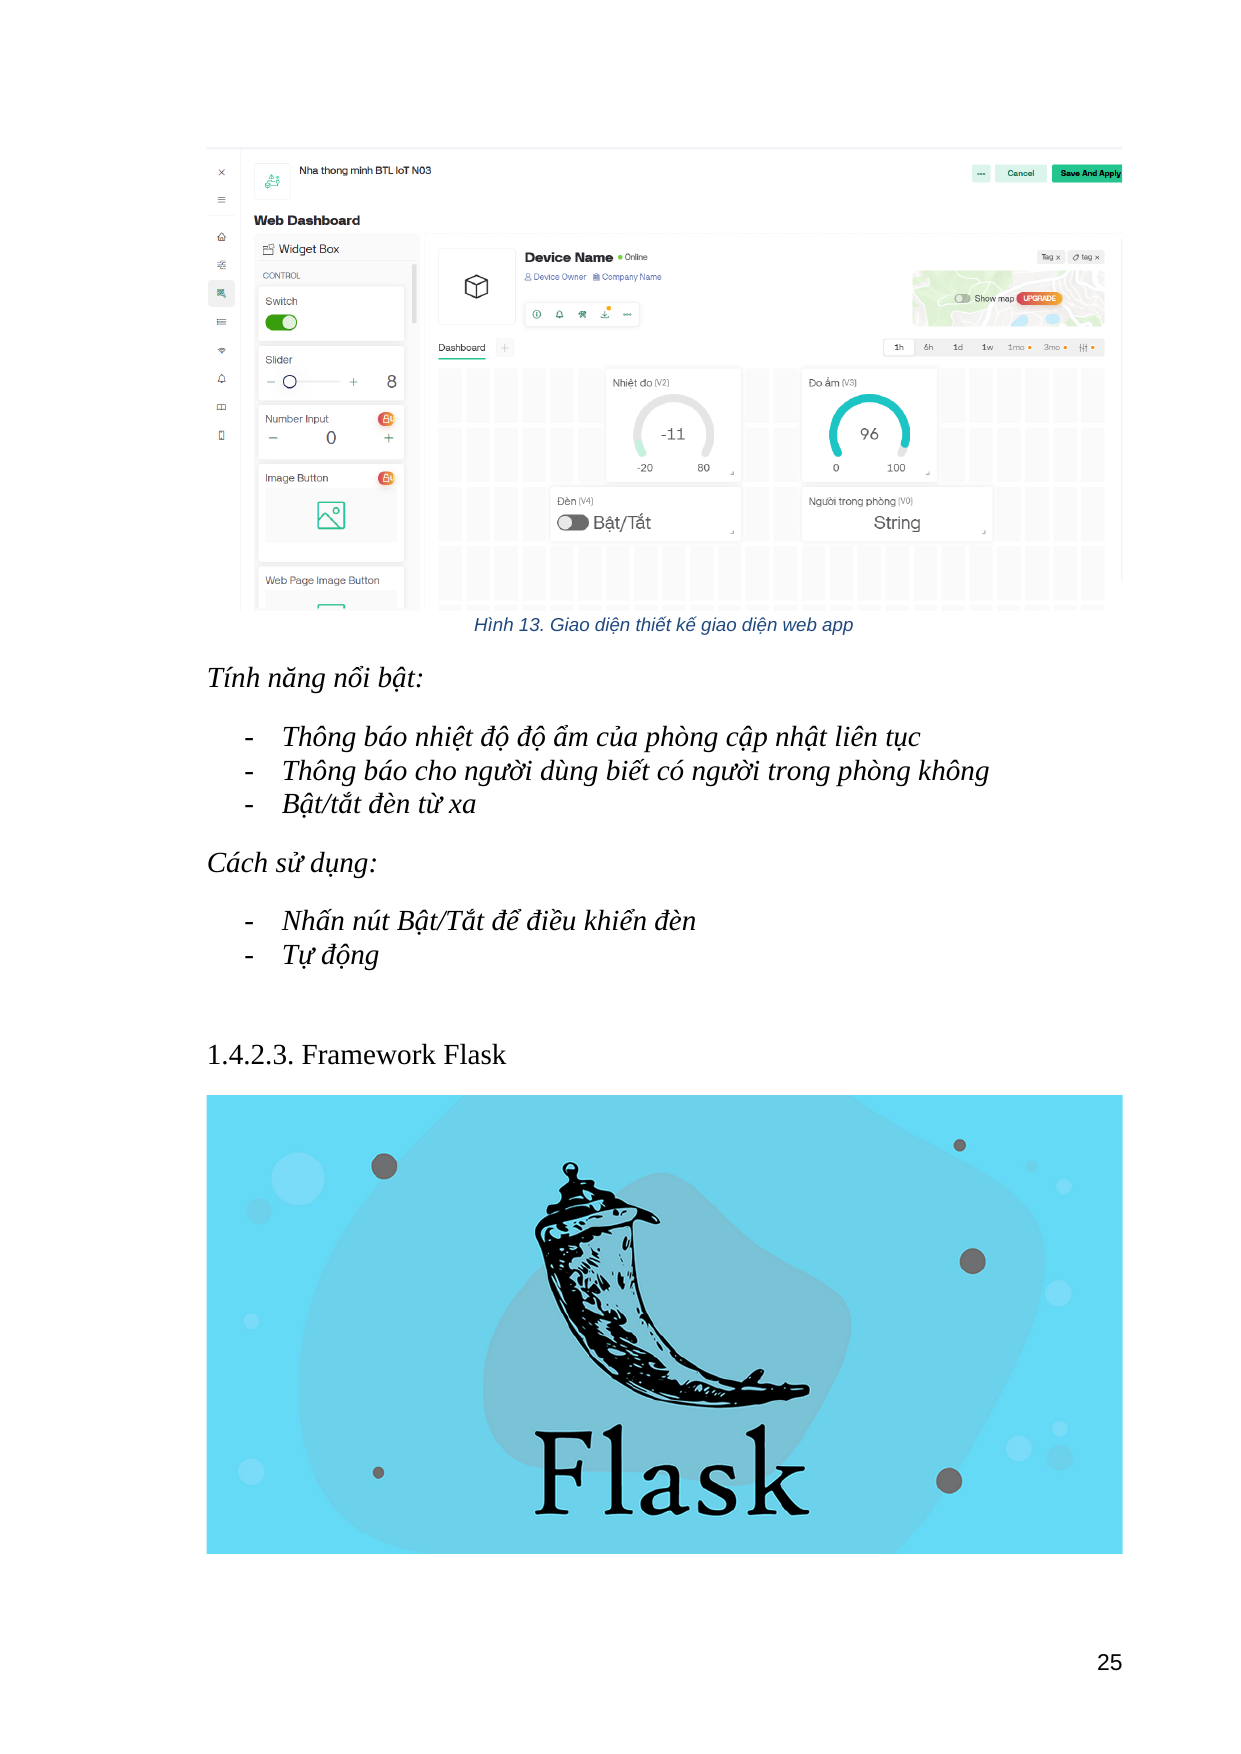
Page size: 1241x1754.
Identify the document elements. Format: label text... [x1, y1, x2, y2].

list Bật/tắt đèn từ xa [244, 786, 1122, 820]
list Thông báo nhiệt độ độ ẩm của phòng cập nhật liên tục [244, 719, 1122, 753]
text Cách sử dụng: [207, 845, 1122, 878]
list Nhấn nút Bật/Tắt để điều khiển đèn [244, 903, 1122, 937]
picture [206, 1095, 1123, 1554]
subtitle 1.4.2.3. Framework Flask [207, 1037, 1122, 1071]
text Tính năng nổi bật: [207, 661, 1122, 694]
list Thông báo cho người dùng biết có người trong phòng không [244, 753, 1122, 786]
picture [206, 147, 1123, 611]
list Tự động [244, 937, 1122, 970]
